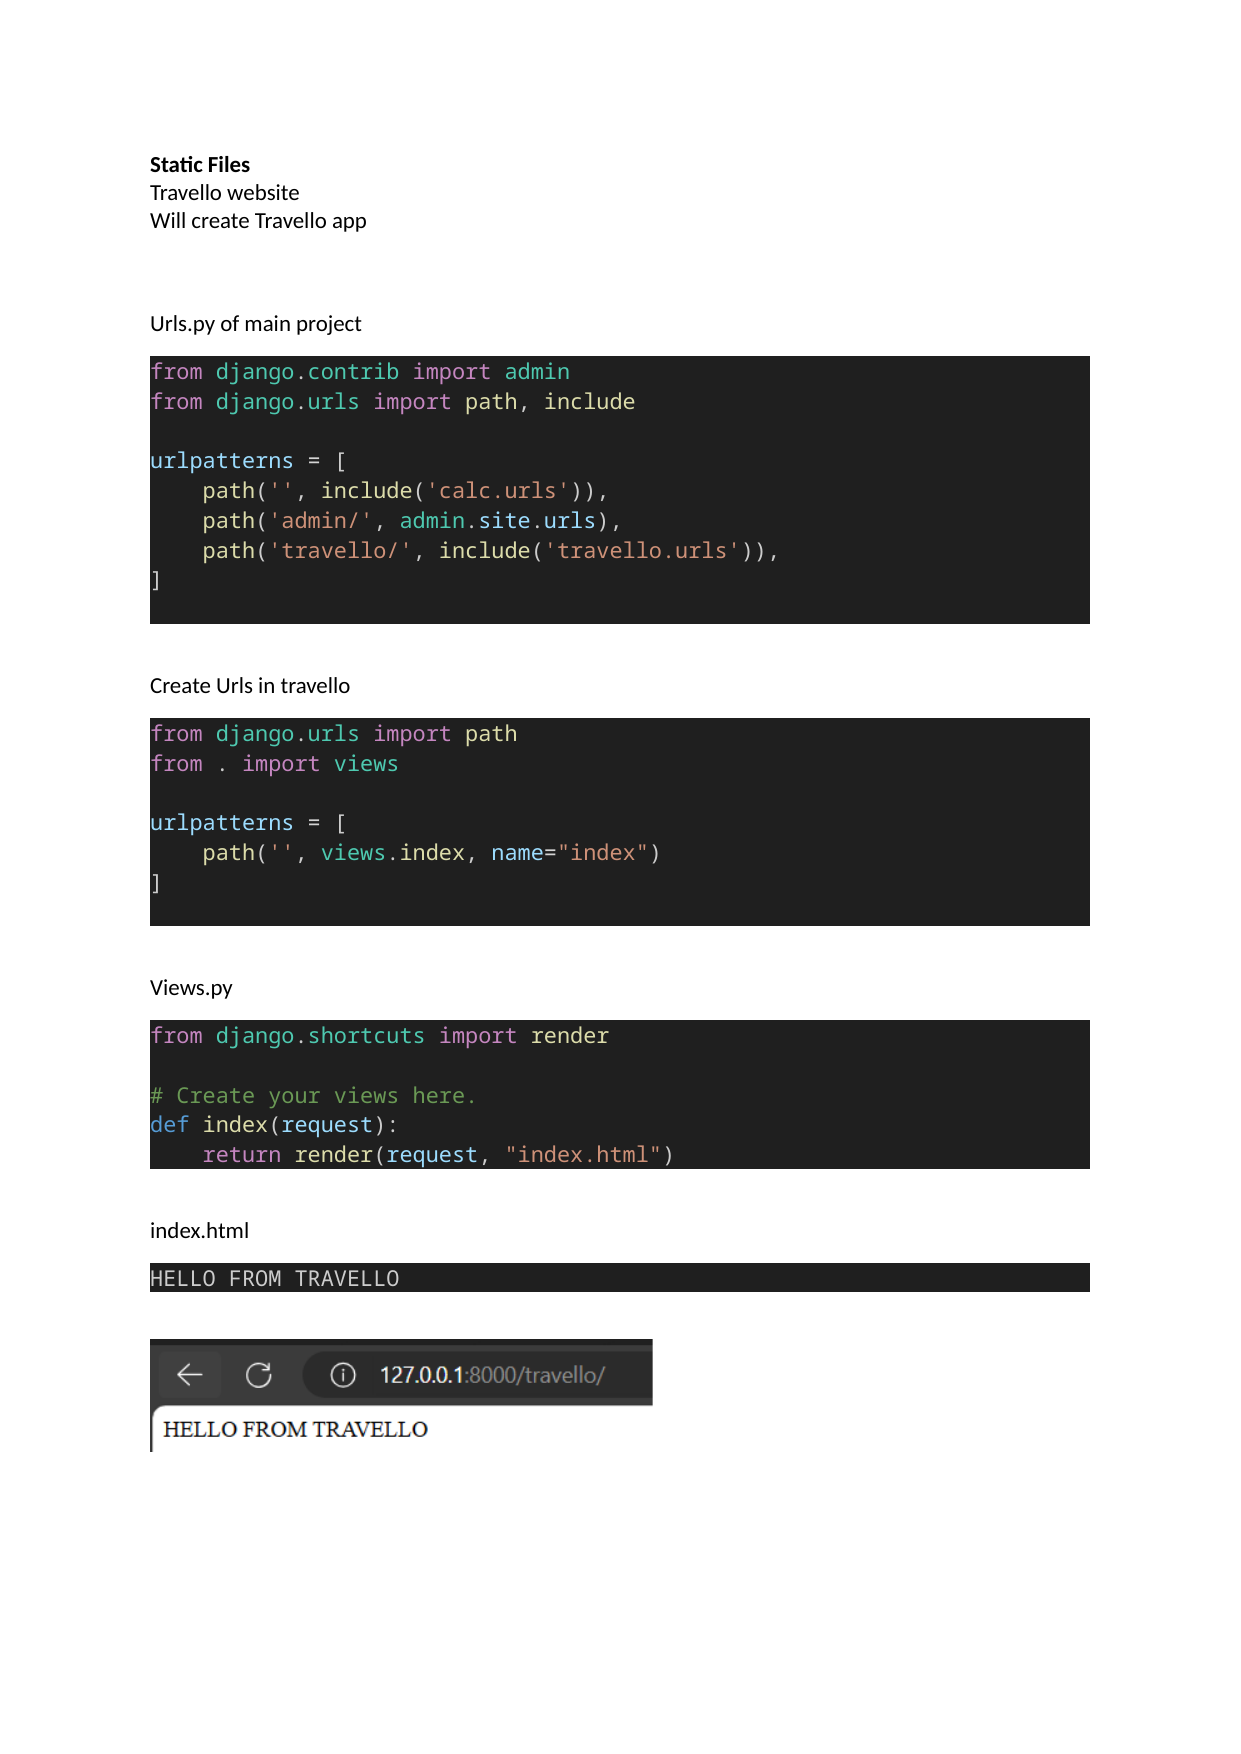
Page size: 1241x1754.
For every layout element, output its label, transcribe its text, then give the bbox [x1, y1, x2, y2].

text def index(request): [150, 1109, 1090, 1139]
text # Create your views here. [150, 1079, 1090, 1109]
text Create Urls in travello [150, 671, 1090, 699]
text path('travello/', include('travello.urls')), [150, 534, 1090, 564]
text HELLO FROM TRAVELLO [150, 1263, 1090, 1292]
text Travello website [150, 178, 1090, 206]
text Will create Travello app [150, 206, 1090, 234]
text ] [150, 867, 1090, 896]
text ] [150, 564, 1090, 594]
text from django.urls import path, include [150, 386, 1090, 415]
text urlpatterns = [ [150, 807, 1090, 837]
text urlpatterns = [ [150, 445, 1090, 475]
text from django.urls import path [150, 718, 1090, 747]
text path('', include('calc.urls')), [150, 475, 1090, 505]
text from . import views [150, 747, 1090, 777]
text Static Files [150, 150, 1090, 178]
text Urls.py of main project [150, 309, 1090, 337]
text Views.py [150, 973, 1090, 1001]
text from django.contrib import admin [150, 356, 1090, 386]
text path('', views.index, name="index") [150, 837, 1090, 867]
text path('admin/', admin.site.urls), [150, 505, 1090, 534]
picture [150, 1339, 653, 1452]
text return render(request, "index.html") [150, 1139, 1090, 1169]
text index.html [150, 1216, 1090, 1244]
text from django.shortcuts import render [150, 1020, 1090, 1050]
